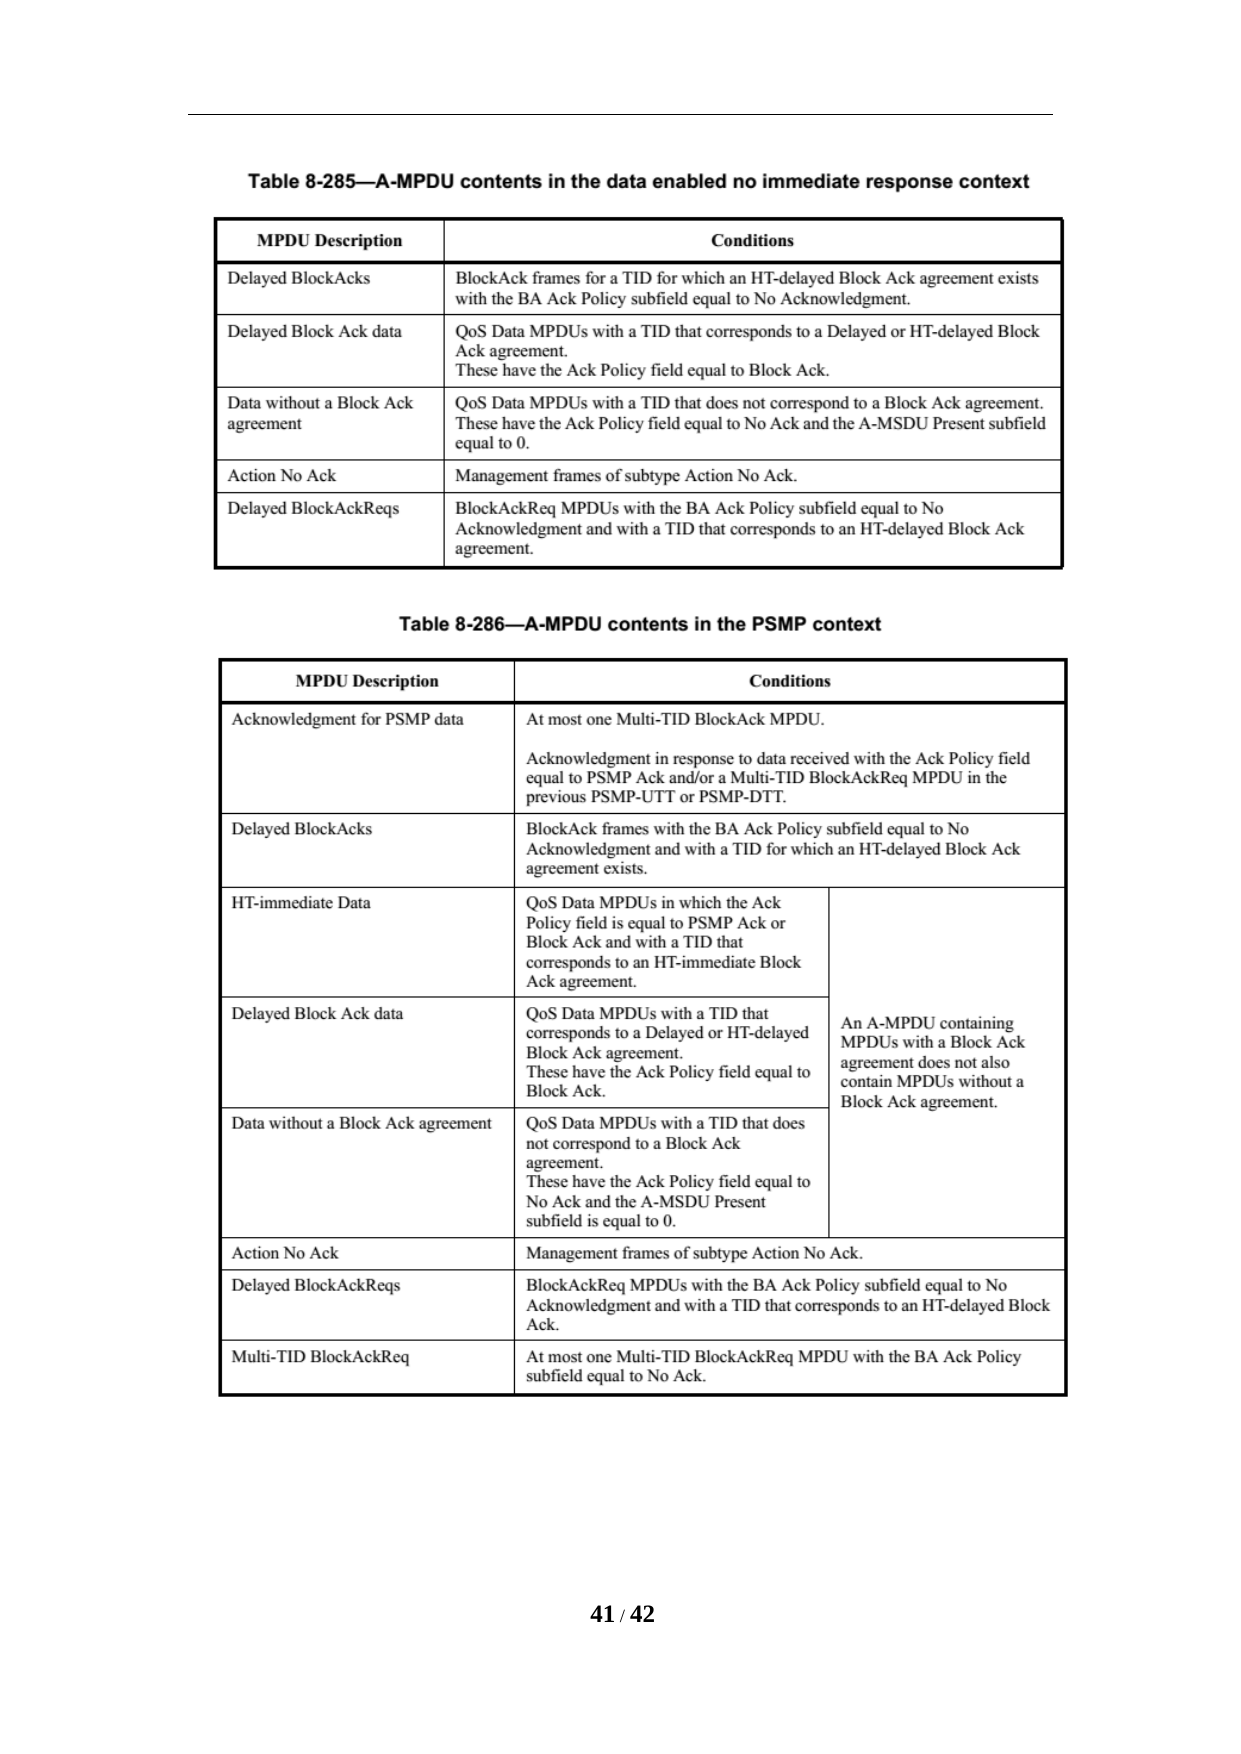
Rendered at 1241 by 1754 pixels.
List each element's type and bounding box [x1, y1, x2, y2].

picture [209, 159, 1075, 583]
picture [209, 614, 1075, 1404]
